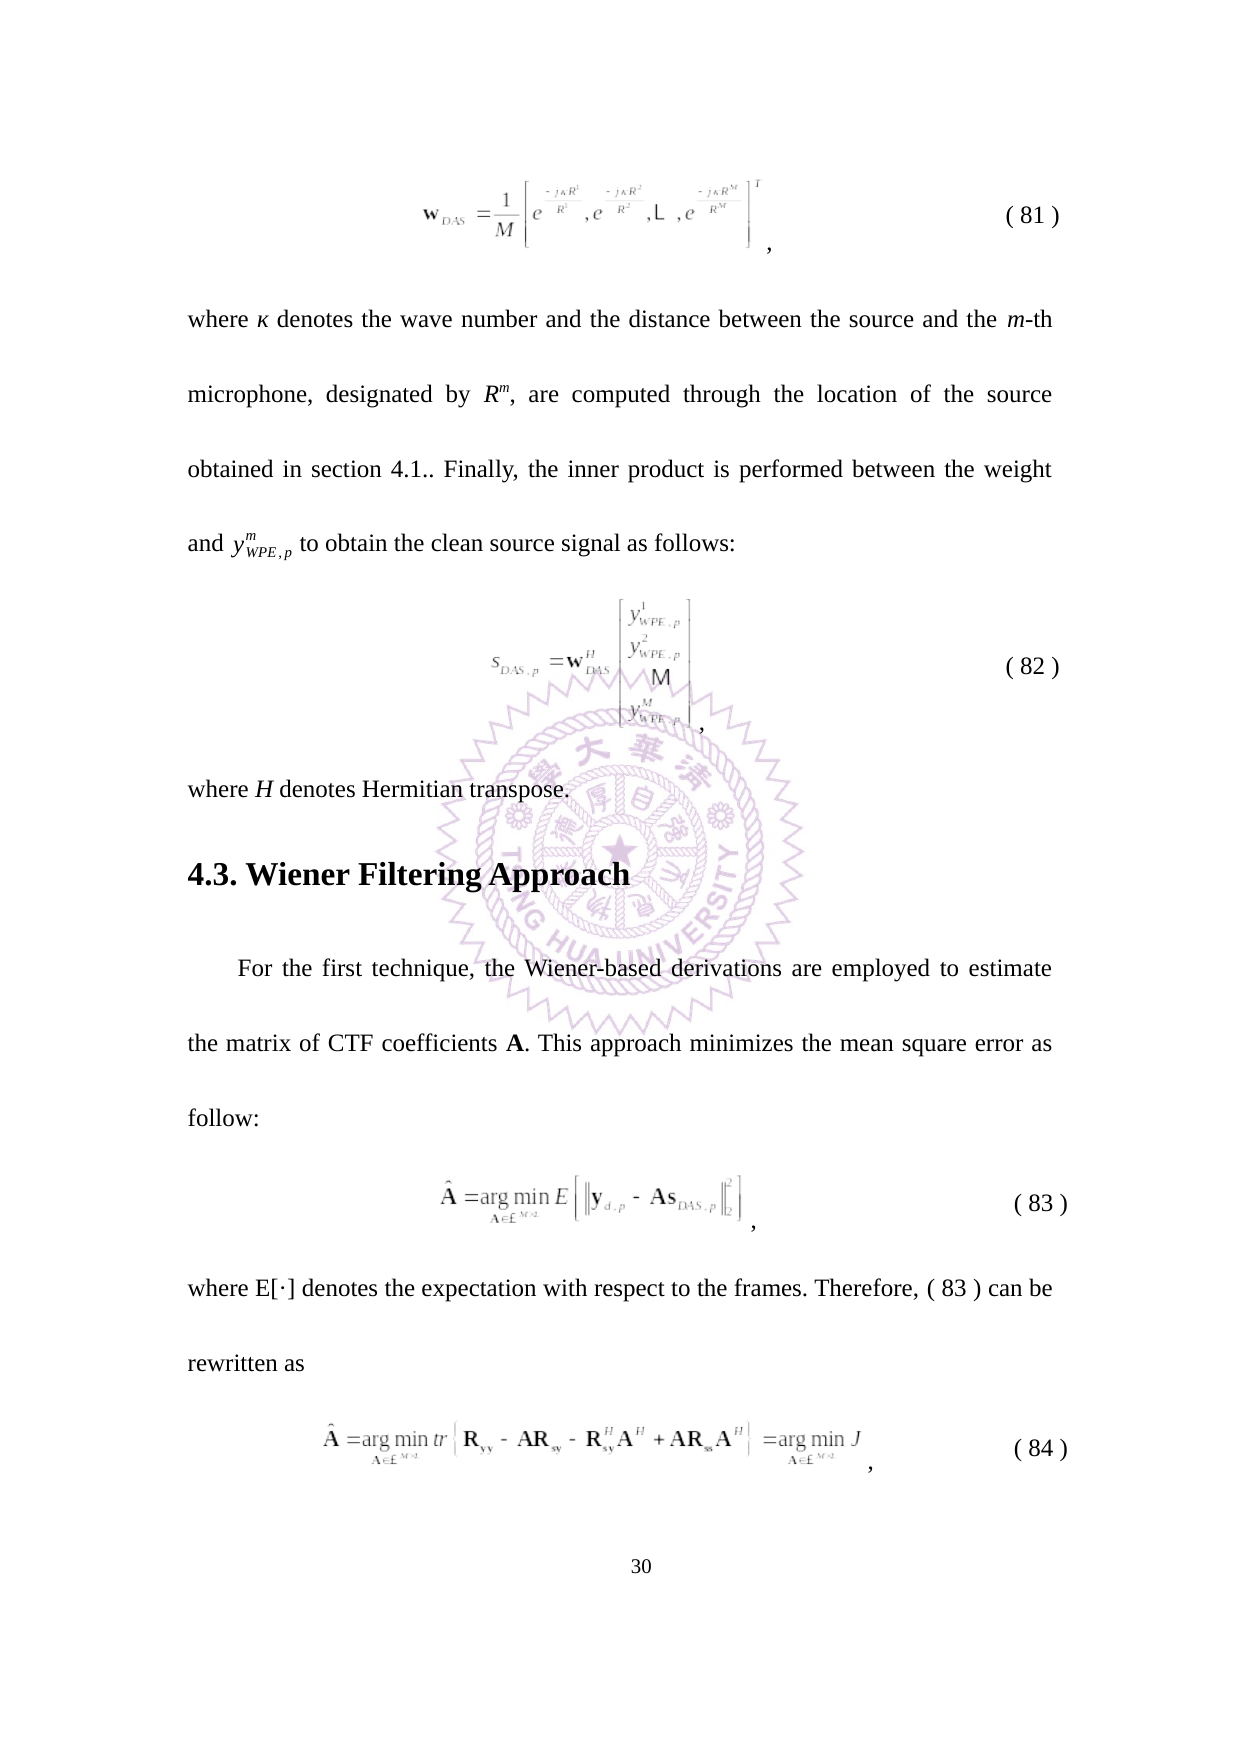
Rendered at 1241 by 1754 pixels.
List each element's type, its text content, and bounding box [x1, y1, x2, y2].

text 4.3. Wiener Filtering Approach [187, 836, 1053, 911]
text where E[·] denotes the expectation with respect to the frames. Therefore, ( 83 ) can be rewritten as [187, 1269, 1053, 1381]
text where к denotes the wave number and the distance between the source and the m-th microphone, designated by Rm, are computed through the location of the source obtained in section 4.1.. Finally, the inner product is performed between the weight and to obtain the clean source signal as follows: [187, 299, 1053, 562]
table_header , [199, 591, 994, 769]
table_header ( 82 ) [994, 591, 1087, 769]
table_header ( 83 ) [994, 1165, 1087, 1269]
picture [423, 911, 817, 949]
table_header , [199, 1165, 994, 1269]
picture [423, 807, 817, 836]
text For the first technique, the Wiener-based derivations are employed to estimate the matrix of CTF coefficients A. This approach minimizes the mean square error as follow: [187, 949, 1053, 1137]
table_header ( 84 ) [994, 1410, 1087, 1514]
table_header ( 81 ) [994, 159, 1087, 299]
table_header , [199, 159, 994, 299]
table_header , [199, 1410, 994, 1514]
text where H denotes Hermitian transpose. [187, 769, 1053, 807]
